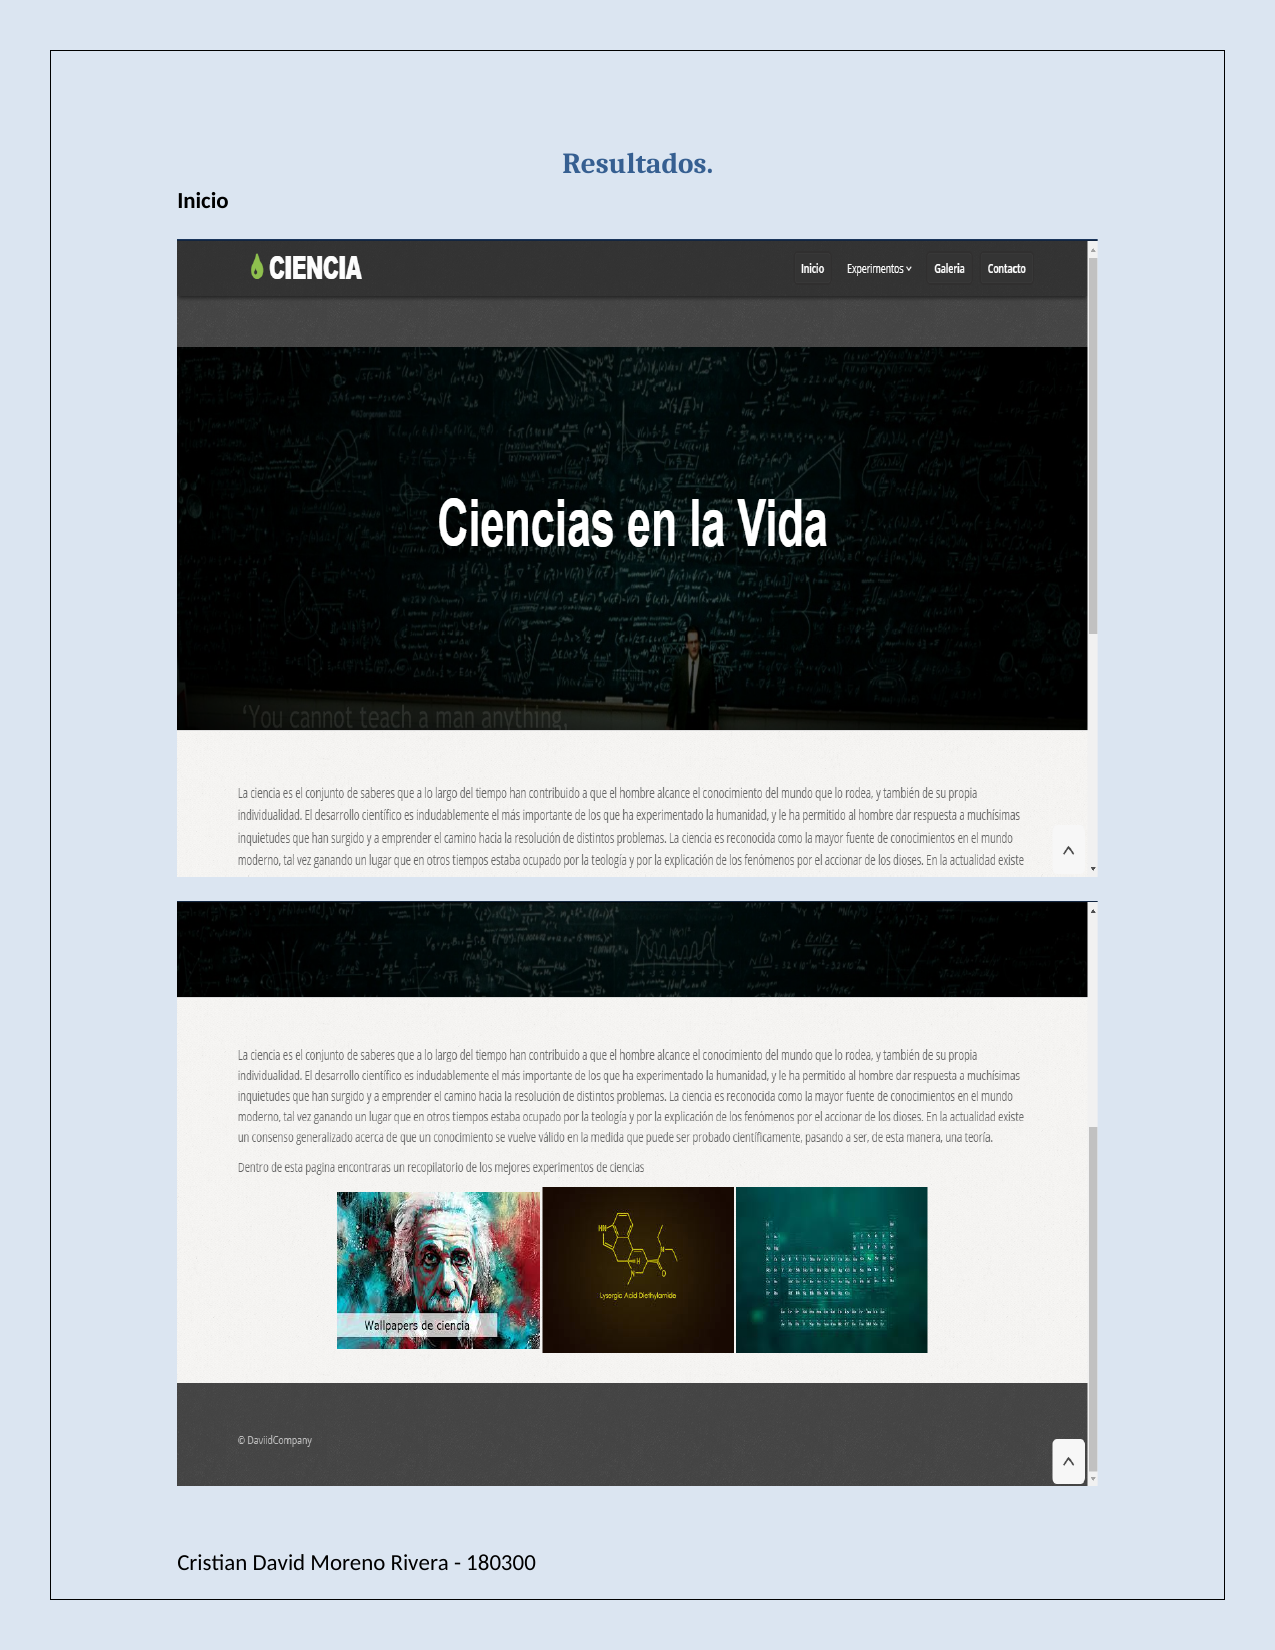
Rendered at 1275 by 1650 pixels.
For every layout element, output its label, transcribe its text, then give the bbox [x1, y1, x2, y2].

text Inicio [177, 186, 1098, 214]
subtitle Resultados. [177, 147, 1098, 181]
